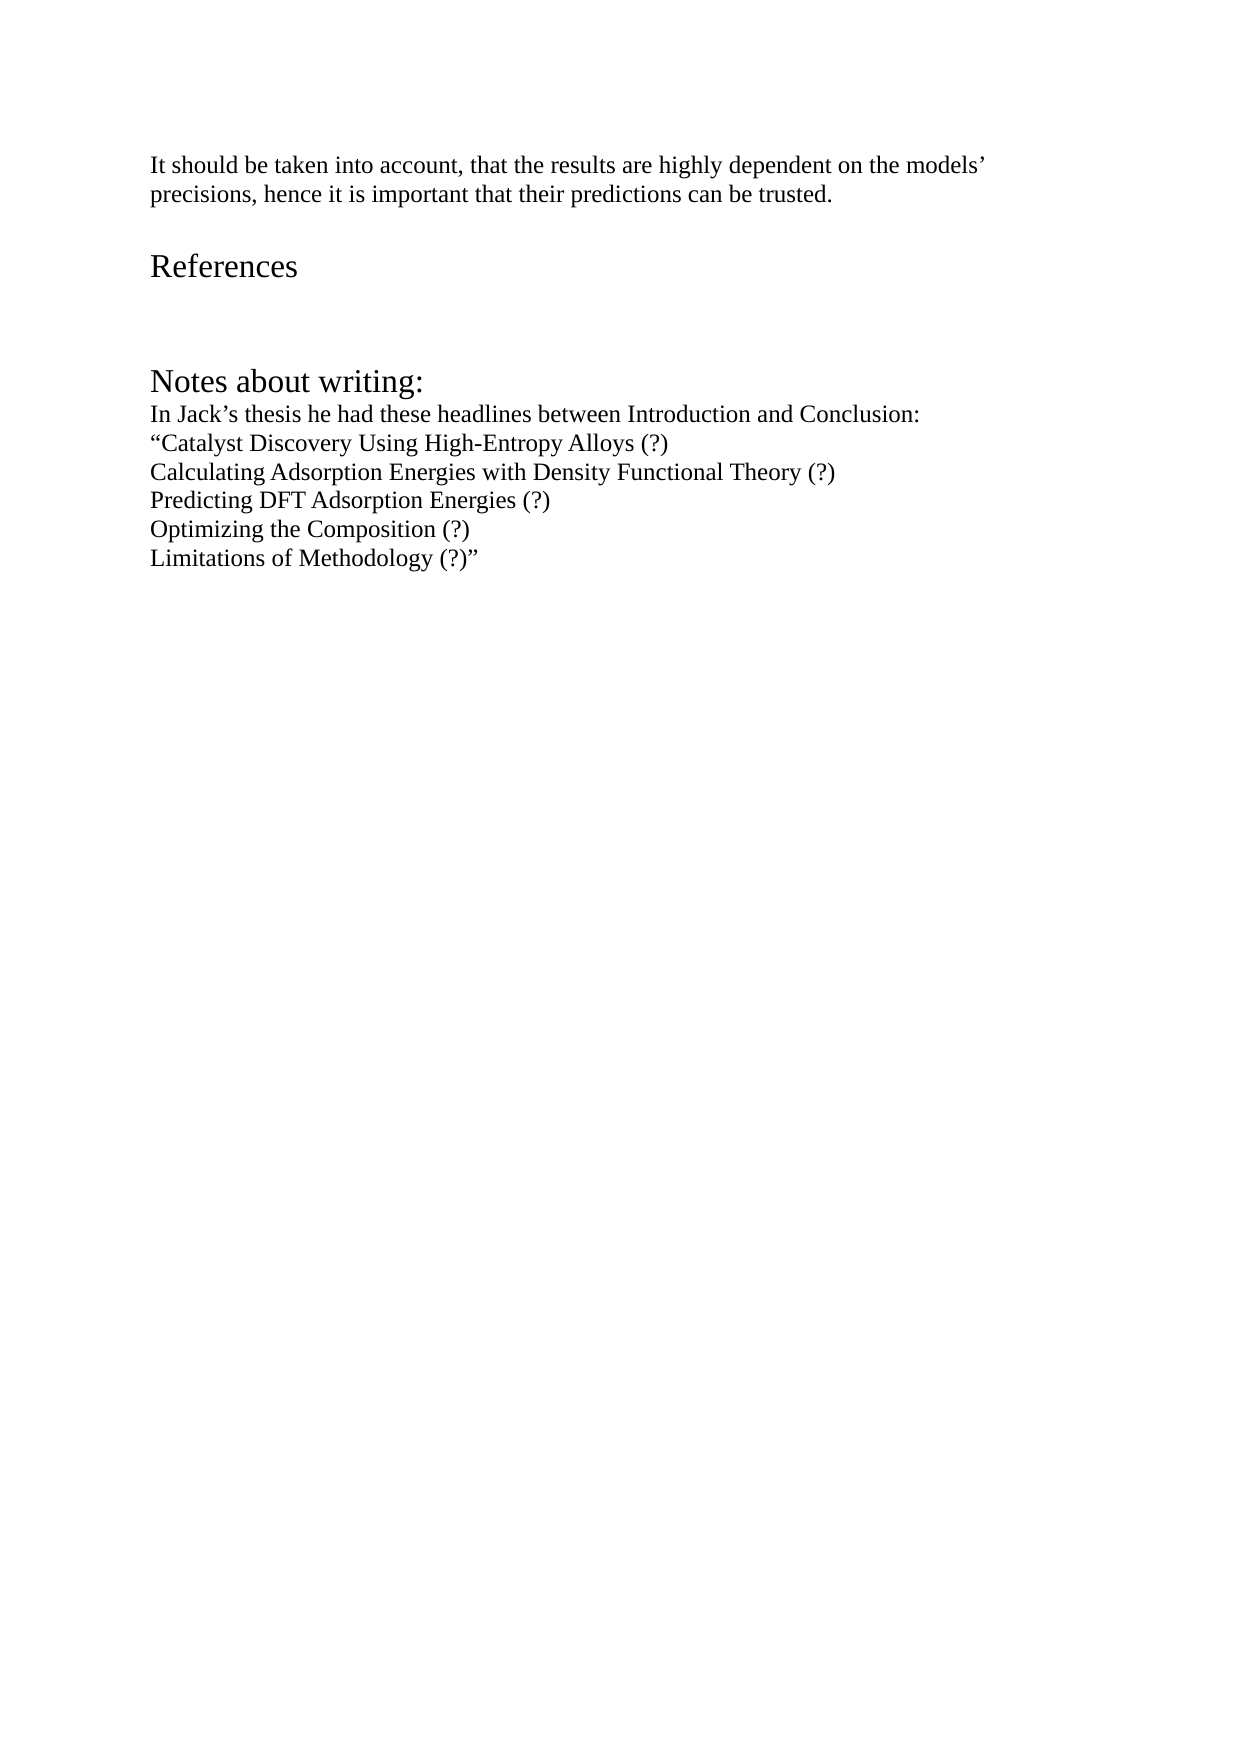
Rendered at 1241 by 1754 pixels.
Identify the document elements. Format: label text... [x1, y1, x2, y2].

text Optimizing the Composition (?) [150, 514, 1090, 543]
text In Jack’s thesis he had these headlines between Introduction and Conclusion: [150, 399, 1090, 428]
text References [150, 246, 1090, 284]
text Calculating Adsorption Energies with Density Functional Theory (?) [150, 457, 1090, 485]
text Predicting DFT Adsorption Energies (?) [150, 485, 1090, 514]
text Notes about writing: [150, 361, 1090, 399]
text “Catalyst Discovery Using High-Entropy Alloys (?) [150, 428, 1090, 457]
text It should be taken into account, that the results are highly dependent on the models’ precisions, hence it is important that their predictions can be trusted. [150, 150, 1090, 207]
text Limitations of Methodology (?)” [150, 543, 1090, 572]
